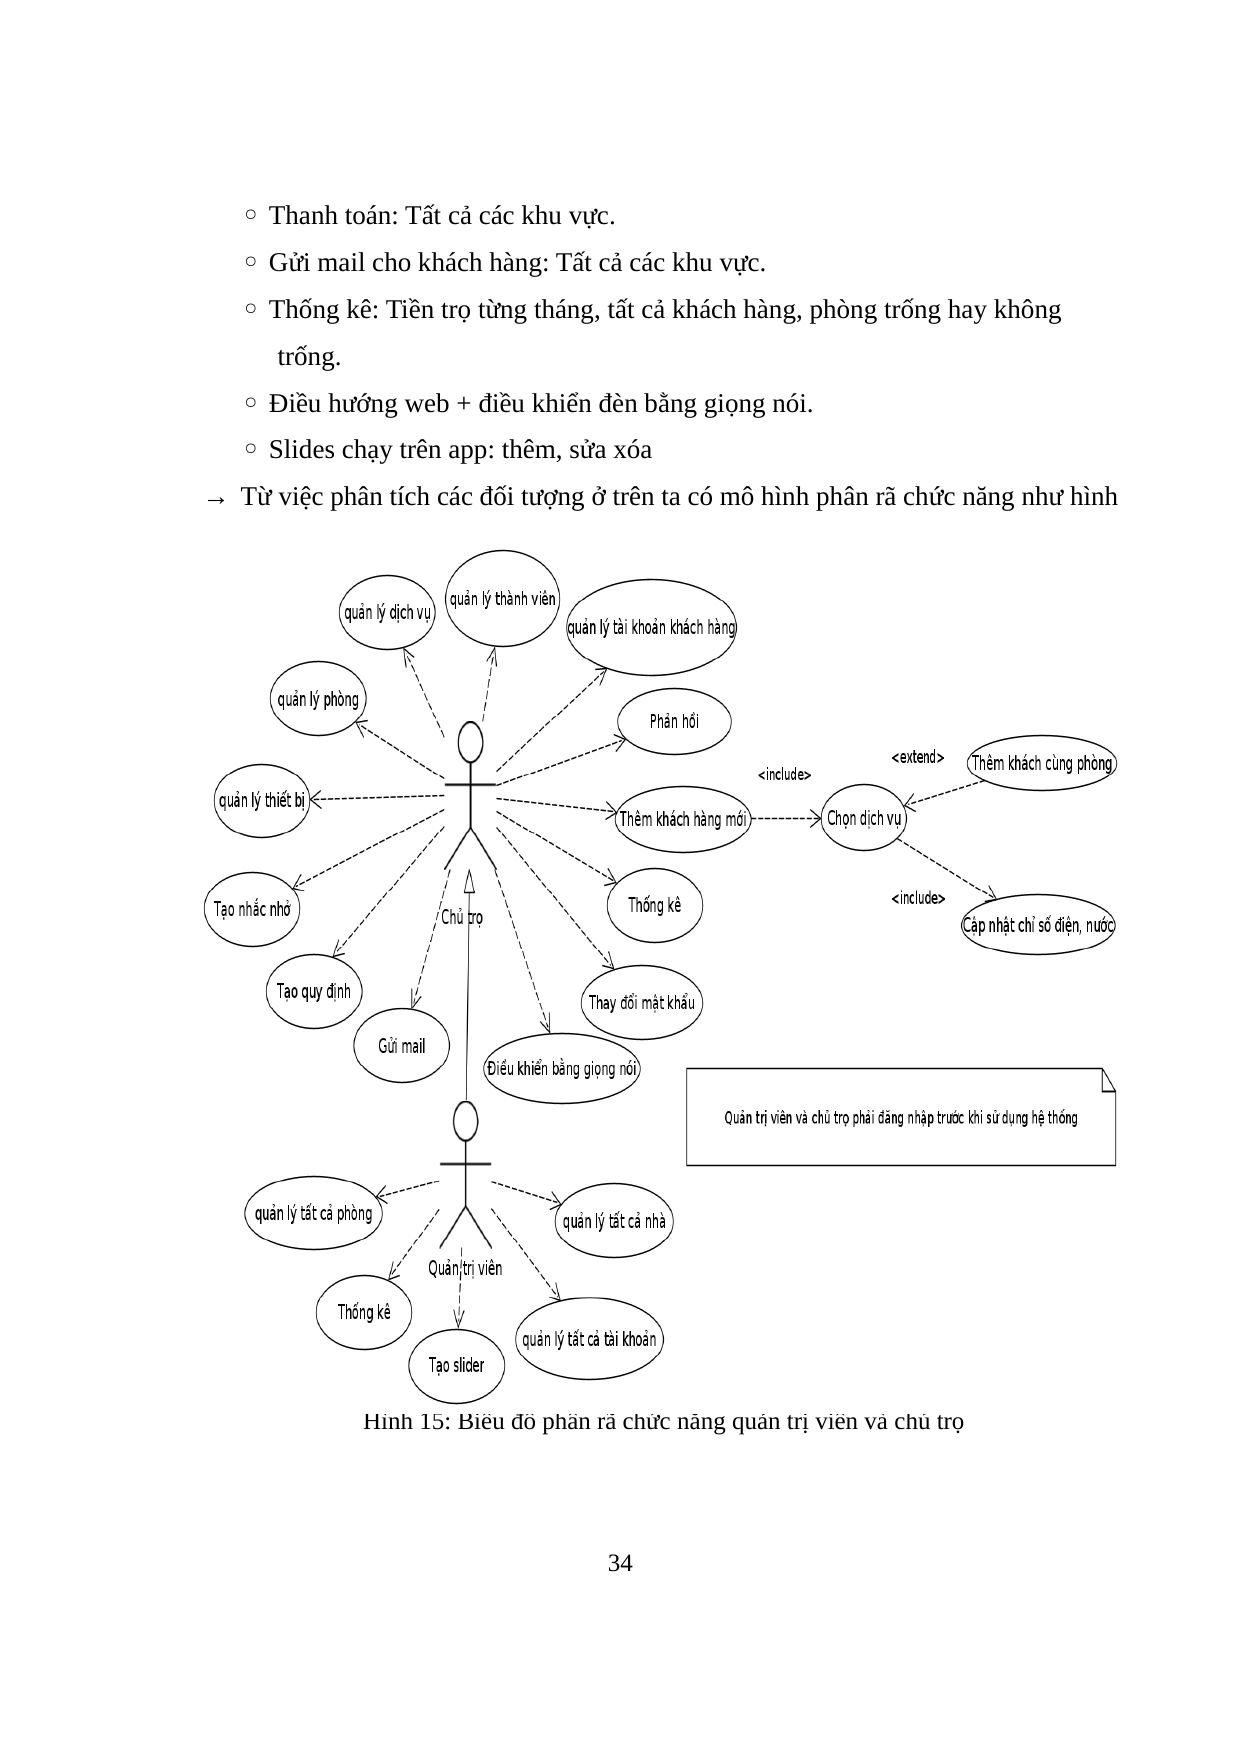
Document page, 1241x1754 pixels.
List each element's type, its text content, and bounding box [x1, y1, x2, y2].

list Thống kê: Tiền trọ từng tháng, tất cả khách hàng, phòng trống hay không trống. [240, 293, 1122, 371]
list Điều hướng web + điều khiển đèn bằng giọng nói. [240, 387, 1122, 418]
picture [202, 542, 1125, 1414]
list Slides chạy trên app: thêm, sửa xóa [240, 433, 1122, 465]
text → Từ việc phân tích các đối tượng ở trên ta có mô hình phân rã chức năng như hình [202, 480, 1122, 512]
list Thanh toán: Tất cả các khu vực. [240, 199, 1122, 231]
list Gửi mail cho khách hàng: Tất cả các khu vực. [240, 246, 1122, 278]
